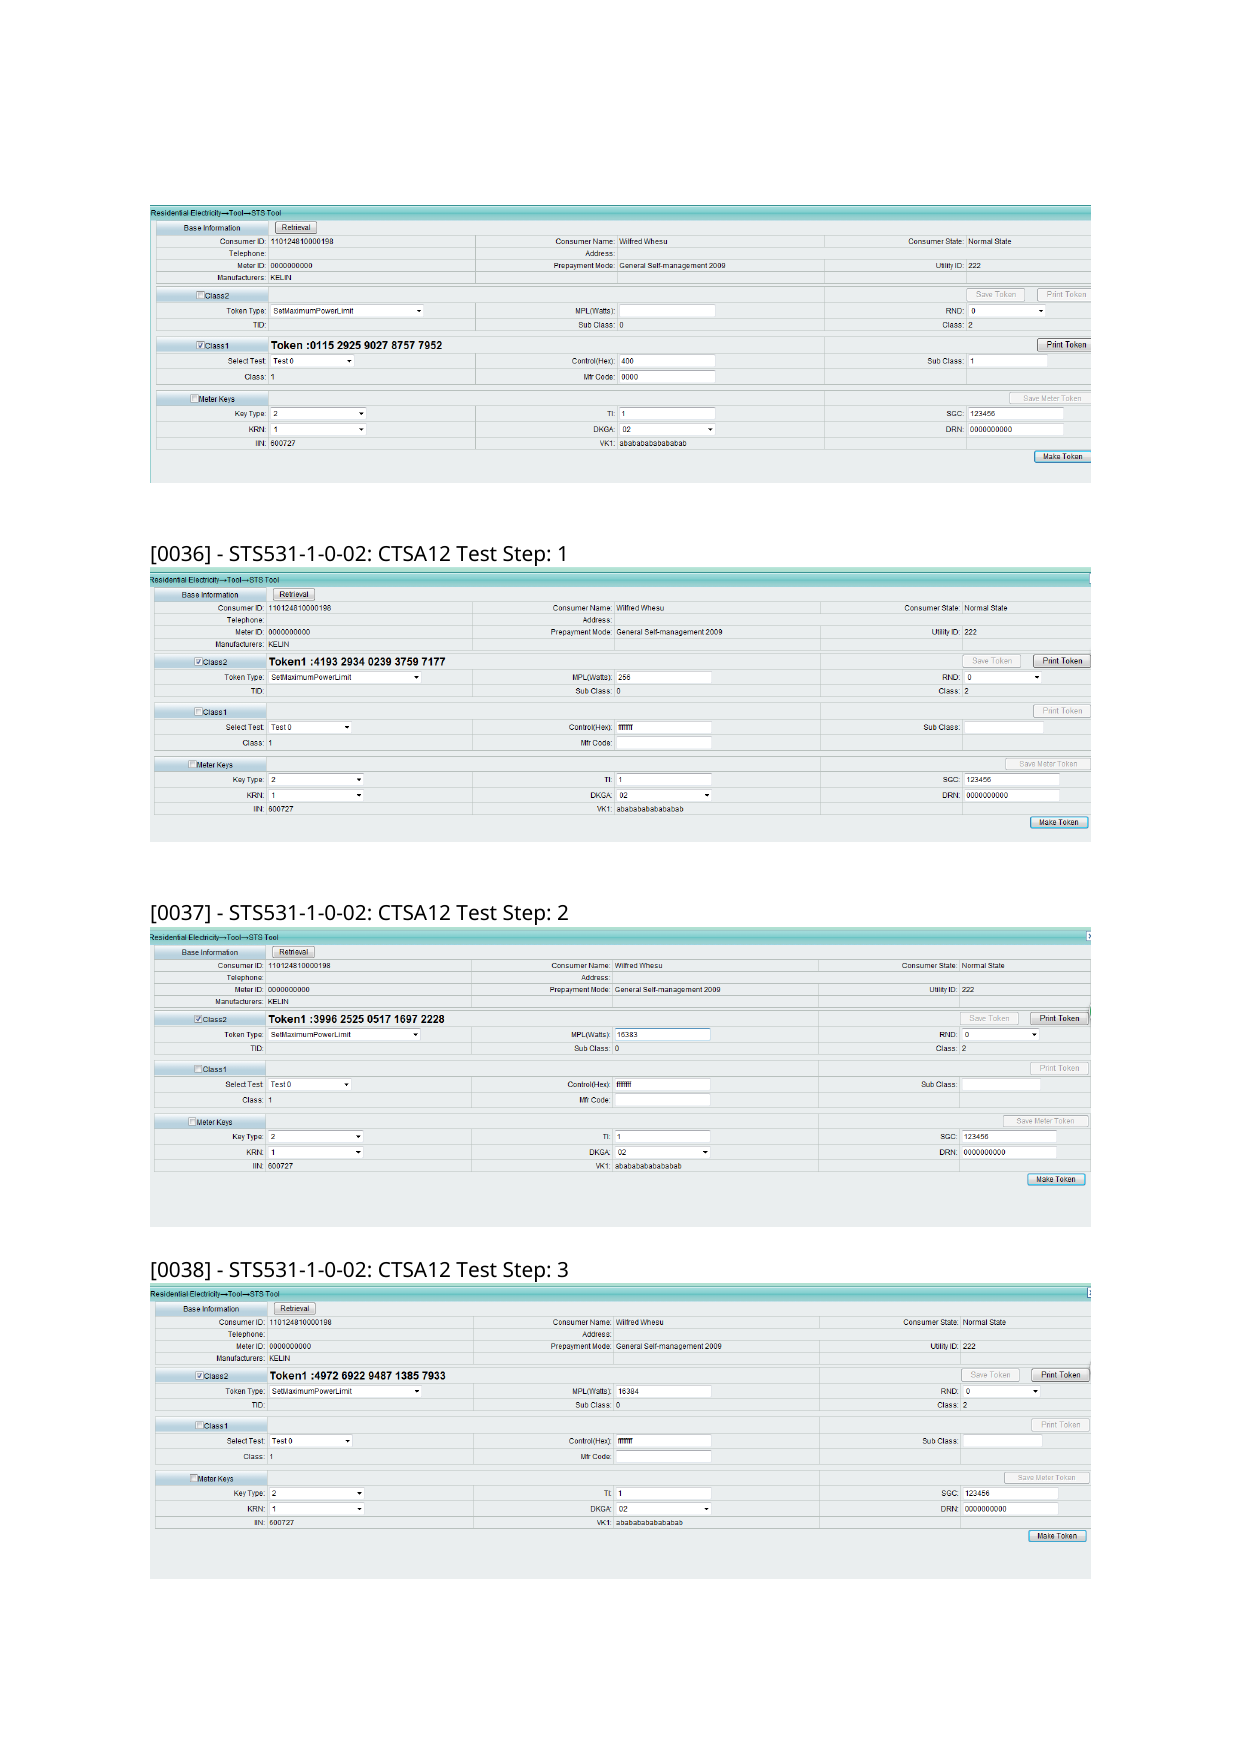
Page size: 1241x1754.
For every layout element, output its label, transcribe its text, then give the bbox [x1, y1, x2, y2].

picture [150, 927, 1091, 1227]
picture [150, 567, 1091, 842]
picture [150, 1283, 1091, 1579]
text [0038] - STS531-1-0-02: CTSA12 Test Step: 3 [150, 1256, 1090, 1283]
text [0036] - STS531-1-0-02: CTSA12 Test Step: 1 [150, 539, 1090, 567]
picture [150, 205, 1091, 483]
text [0037] - STS531-1-0-02: CTSA12 Test Step: 2 [150, 898, 1090, 927]
